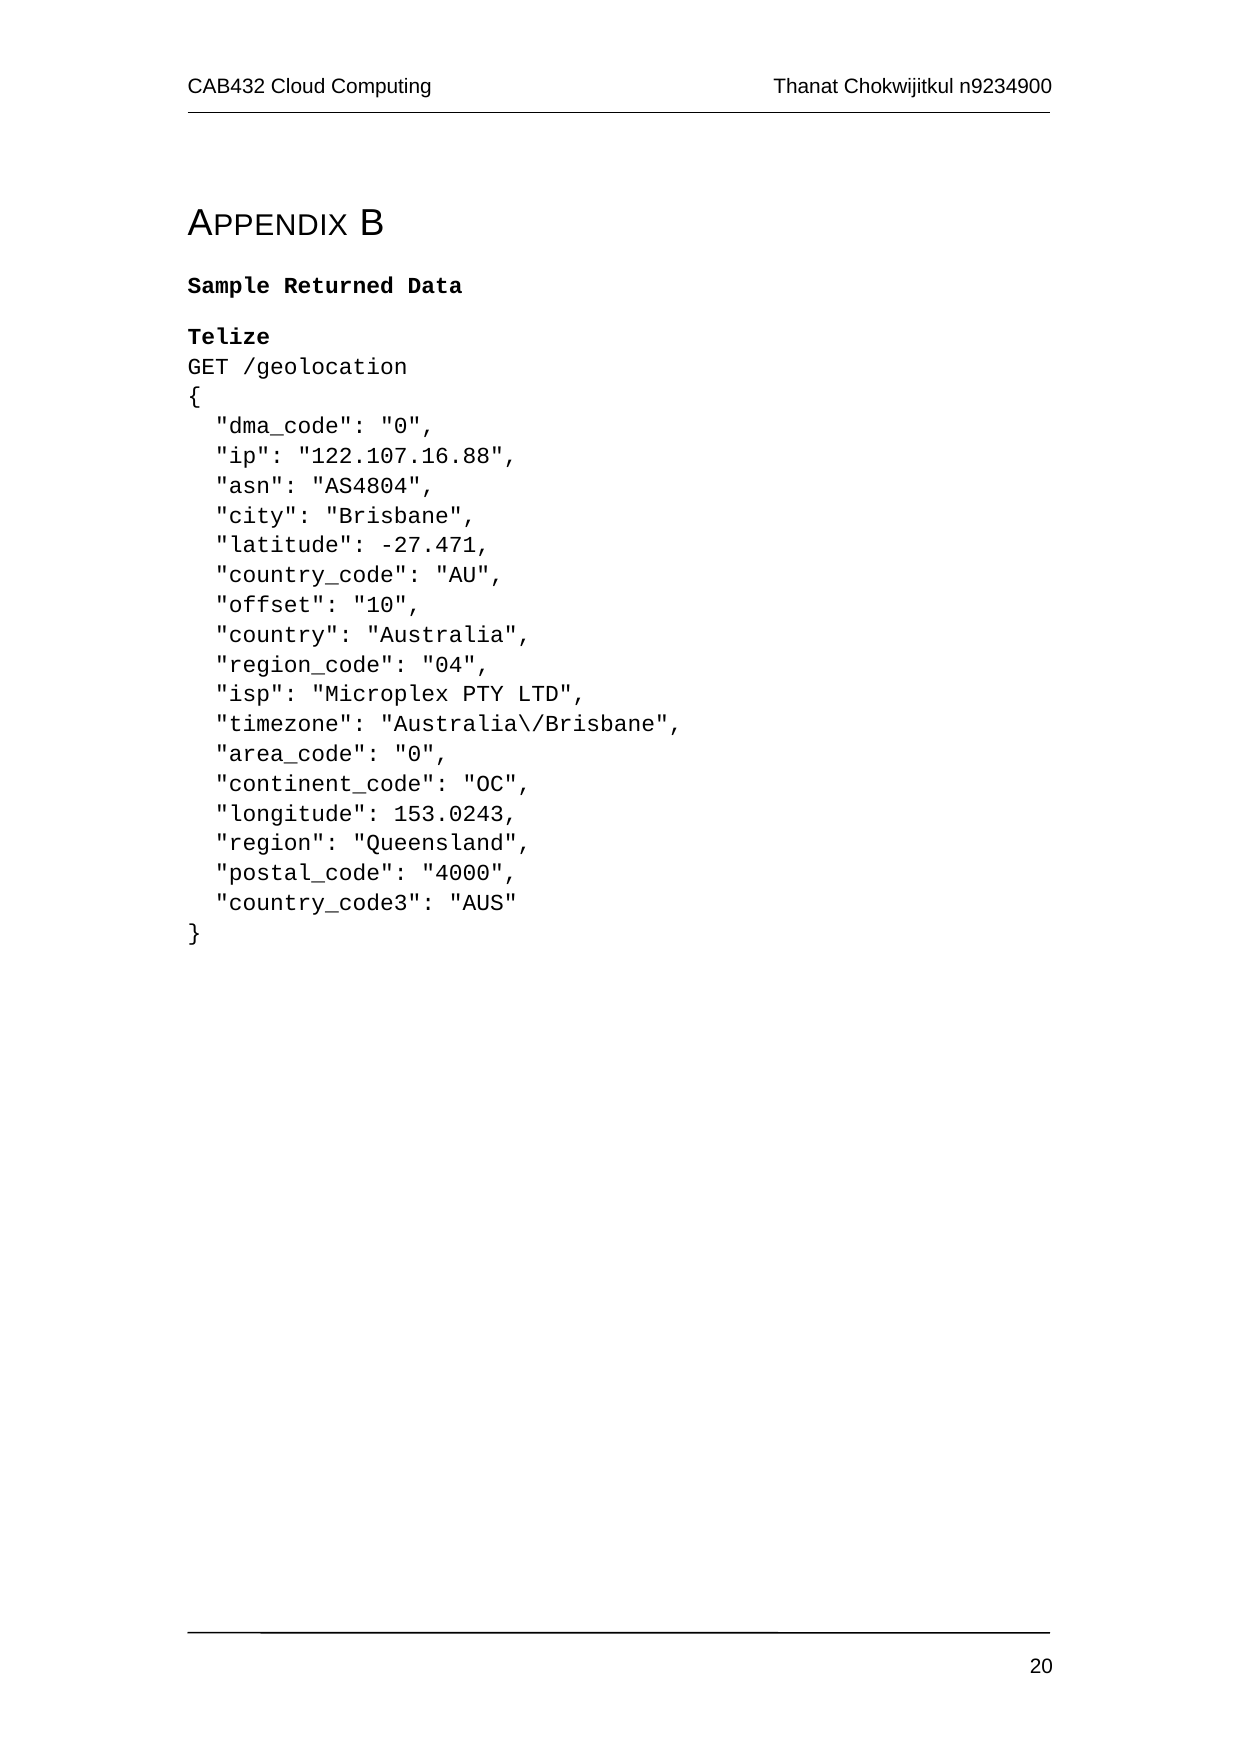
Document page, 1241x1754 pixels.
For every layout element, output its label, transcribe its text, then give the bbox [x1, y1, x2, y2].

text "city": "Brisbane", [187, 504, 1053, 530]
text Telize [187, 325, 1053, 351]
text "country": "Australia", [187, 623, 1053, 649]
text "continent_code": "OC", [187, 772, 1053, 798]
text "dma_code": "0", [187, 414, 1053, 441]
text "asn": "AS4804", [187, 474, 1053, 500]
text "timezone": "Australia\/Brisbane", [187, 712, 1053, 738]
text "ip": "122.107.16.88", [187, 444, 1053, 470]
text "offset": "10", [187, 593, 1053, 619]
text Sample Returned Data [187, 274, 1053, 301]
text "isp": "Microplex PTY LTD", [187, 683, 1053, 709]
text "longitude": 153.0243, [187, 802, 1053, 828]
subtitle Appendix B [187, 200, 1053, 243]
text "country_code3": "AUS" [187, 891, 1053, 917]
text "region": "Queensland", [187, 832, 1053, 858]
text GET /geolocation [187, 355, 1053, 381]
text "region_code": "04", [187, 653, 1053, 679]
text "country_code": "AU", [187, 563, 1053, 589]
text { [187, 385, 1053, 411]
text "postal_code": "4000", [187, 861, 1053, 887]
text "latitude": -27.471, [187, 534, 1053, 560]
text } [187, 921, 1053, 947]
text "area_code": "0", [187, 742, 1053, 768]
